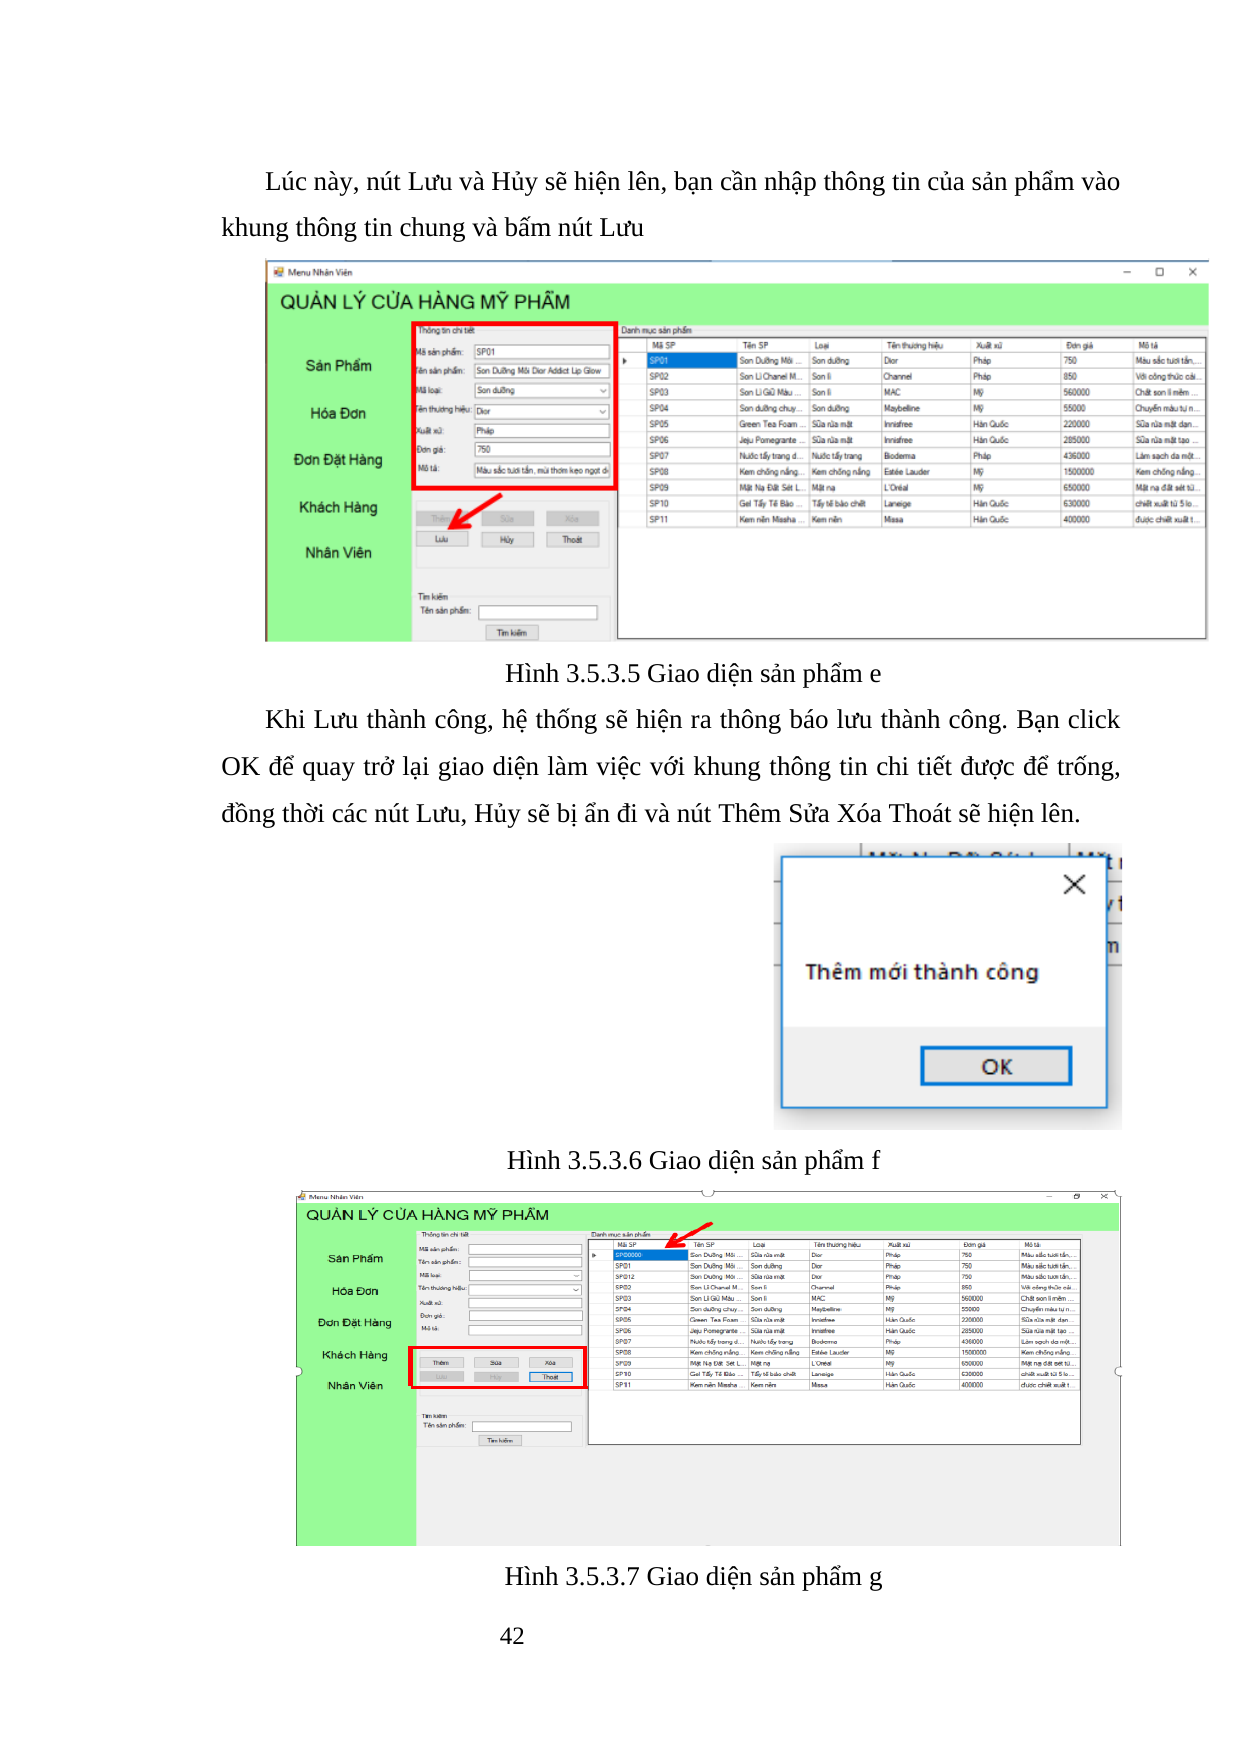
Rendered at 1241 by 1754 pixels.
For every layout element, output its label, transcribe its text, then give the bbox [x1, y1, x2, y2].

picture [773, 843, 1123, 1130]
list Khi Lưu thành công, hệ thống sẽ hiện ra thông báo lưu thành công. Bạn click OK để quay trở lại giao diện làm việc với khung thông tin chi tiết được để trống, đồng thời các nút Lưu, Hủy sẽ bị ẩn đi và nút Thêm Sửa Xóa Thoát sẽ hiện lên. [221, 703, 1122, 828]
list Hình 3.5.3.5 Giao diện sản phẩm e [221, 657, 1122, 688]
list Hình 3.5.3.6 Giao diện sản phẩm f [221, 1144, 1122, 1175]
picture [295, 1190, 1123, 1546]
list Hình 3.5.3.7 Giao diện sản phẩm g [221, 1560, 1122, 1592]
list Lúc này, nút Lưu và Hủy sẽ hiện lên, bạn cần nhập thông tin của sản phẩm vào khung thông tin chung và bấm nút Lưu [221, 165, 1122, 243]
picture [264, 258, 1210, 643]
